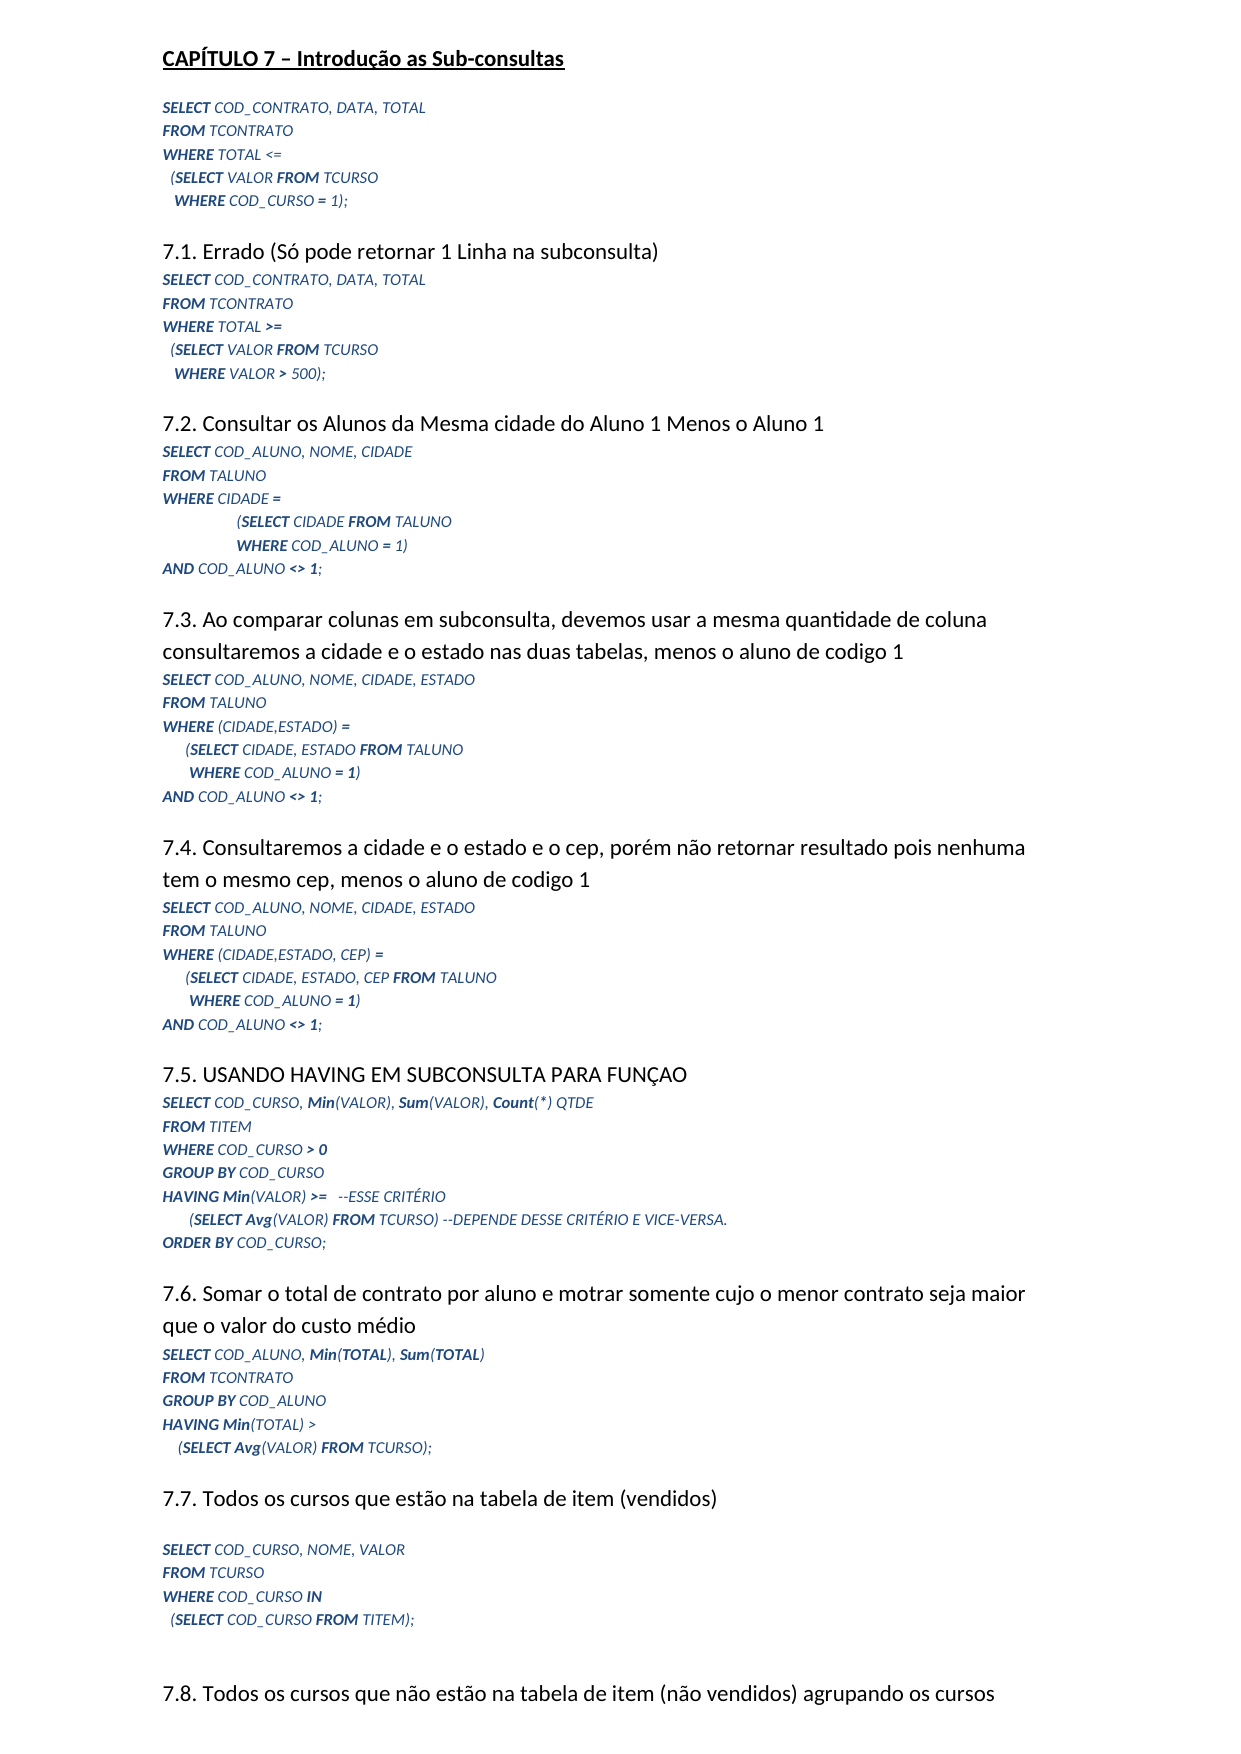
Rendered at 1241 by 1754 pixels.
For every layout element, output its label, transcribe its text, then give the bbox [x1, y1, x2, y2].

text (SELECT VALOR FROM TCURSO [162, 167, 1063, 188]
text AND COD_ALUNO <> 1; [162, 786, 1063, 806]
text WHERE TOTAL >= [162, 316, 1063, 337]
text (SELECT Avg(VALOR) FROM TCURSO) --DEPENDE DESSE CRITÉRIO E VICE-VERSA. [162, 1209, 1063, 1230]
text FROM TCONTRATO [162, 1367, 1063, 1387]
text SELECT COD_ALUNO, Min(TOTAL), Sum(TOTAL) [162, 1344, 1063, 1364]
text AND COD_ALUNO <> 1; [162, 558, 1063, 579]
text FROM TALUNO [162, 465, 1063, 485]
text 7.6. Somar o total de contrato por aluno e motrar somente cujo o menor contrato seja maior que o valor do custo médio [162, 1279, 1063, 1339]
text 7.3. Ao comparar colunas em subconsulta, devemos usar a mesma quantidade de coluna consultaremos a cidade e o estado nas duas tabelas, menos o aluno de codigo 1 [162, 605, 1063, 665]
text 7.8. Todos os cursos que não estão na tabela de item (não vendidos) agrupando os cursos [162, 1679, 1063, 1707]
text (SELECT Avg(VALOR) FROM TCURSO); [162, 1437, 1063, 1457]
text WHERE COD_ALUNO = 1) [162, 991, 1063, 1011]
text CAPÍTULO 7 – Introdução as Sub-consultas [162, 44, 1063, 72]
text SELECT COD_CONTRATO, DATA, TOTAL [162, 97, 1063, 118]
text WHERE CIDADE = [162, 488, 1063, 509]
text GROUP BY COD_CURSO [162, 1163, 1063, 1183]
text WHERE VALOR > 500); [162, 363, 1063, 383]
text ORDER BY COD_CURSO; [162, 1233, 1063, 1253]
text WHERE COD_ALUNO = 1) [162, 535, 1063, 555]
text (SELECT CIDADE, ESTADO, CEP FROM TALUNO [162, 967, 1063, 987]
text 7.4. Consultaremos a cidade e o estado e o cep, porém não retornar resultado pois nenhuma tem o mesmo cep, menos o aluno de codigo 1 [162, 833, 1063, 893]
text WHERE (CIDADE,ESTADO) = [162, 716, 1063, 736]
text (SELECT VALOR FROM TCURSO [162, 339, 1063, 360]
text FROM TCONTRATO [162, 121, 1063, 141]
text FROM TALUNO [162, 921, 1063, 941]
text SELECT COD_ALUNO, NOME, CIDADE [162, 442, 1063, 462]
text WHERE COD_ALUNO = 1) [162, 763, 1063, 783]
text WHERE COD_CURSO = 1); [162, 191, 1063, 211]
text WHERE (CIDADE,ESTADO, CEP) = [162, 944, 1063, 964]
text (SELECT CIDADE, ESTADO FROM TALUNO [162, 739, 1063, 760]
text (SELECT CIDADE FROM TALUNO [162, 512, 1063, 532]
text (SELECT COD_CURSO FROM TITEM); [162, 1609, 1063, 1629]
text SELECT COD_ALUNO, NOME, CIDADE, ESTADO [162, 897, 1063, 917]
text 7.7. Todos os cursos que estão na tabela de item (vendidos) [162, 1484, 1063, 1512]
text SELECT COD_ALUNO, NOME, CIDADE, ESTADO [162, 669, 1063, 690]
text 7.2. Consultar os Alunos da Mesma cidade do Aluno 1 Menos o Aluno 1 [162, 409, 1063, 438]
text SELECT COD_CURSO, Min(VALOR), Sum(VALOR), Count(*) QTDE [162, 1093, 1063, 1113]
text 7.5. USANDO HAVING EM SUBCONSULTA PARA FUNÇAO [162, 1061, 1063, 1088]
text GROUP BY COD_ALUNO [162, 1390, 1063, 1411]
text 7.1. Errado (Só pode retornar 1 Linha na subconsulta) [162, 237, 1063, 265]
text HAVING Min(TOTAL) > [162, 1414, 1063, 1434]
text FROM TCONTRATO [162, 293, 1063, 313]
text AND COD_ALUNO <> 1; [162, 1014, 1063, 1034]
text SELECT COD_CONTRATO, DATA, TOTAL [162, 269, 1063, 290]
text HAVING Min(VALOR) >= --ESSE CRITÉRIO [162, 1186, 1063, 1206]
text WHERE COD_CURSO > 0 [162, 1139, 1063, 1160]
text FROM TITEM [162, 1116, 1063, 1136]
text FROM TALUNO [162, 693, 1063, 713]
text WHERE COD_CURSO IN [162, 1586, 1063, 1606]
text SELECT COD_CURSO, NOME, VALOR [162, 1539, 1063, 1559]
text WHERE TOTAL <= [162, 144, 1063, 164]
text FROM TCURSO [162, 1563, 1063, 1583]
